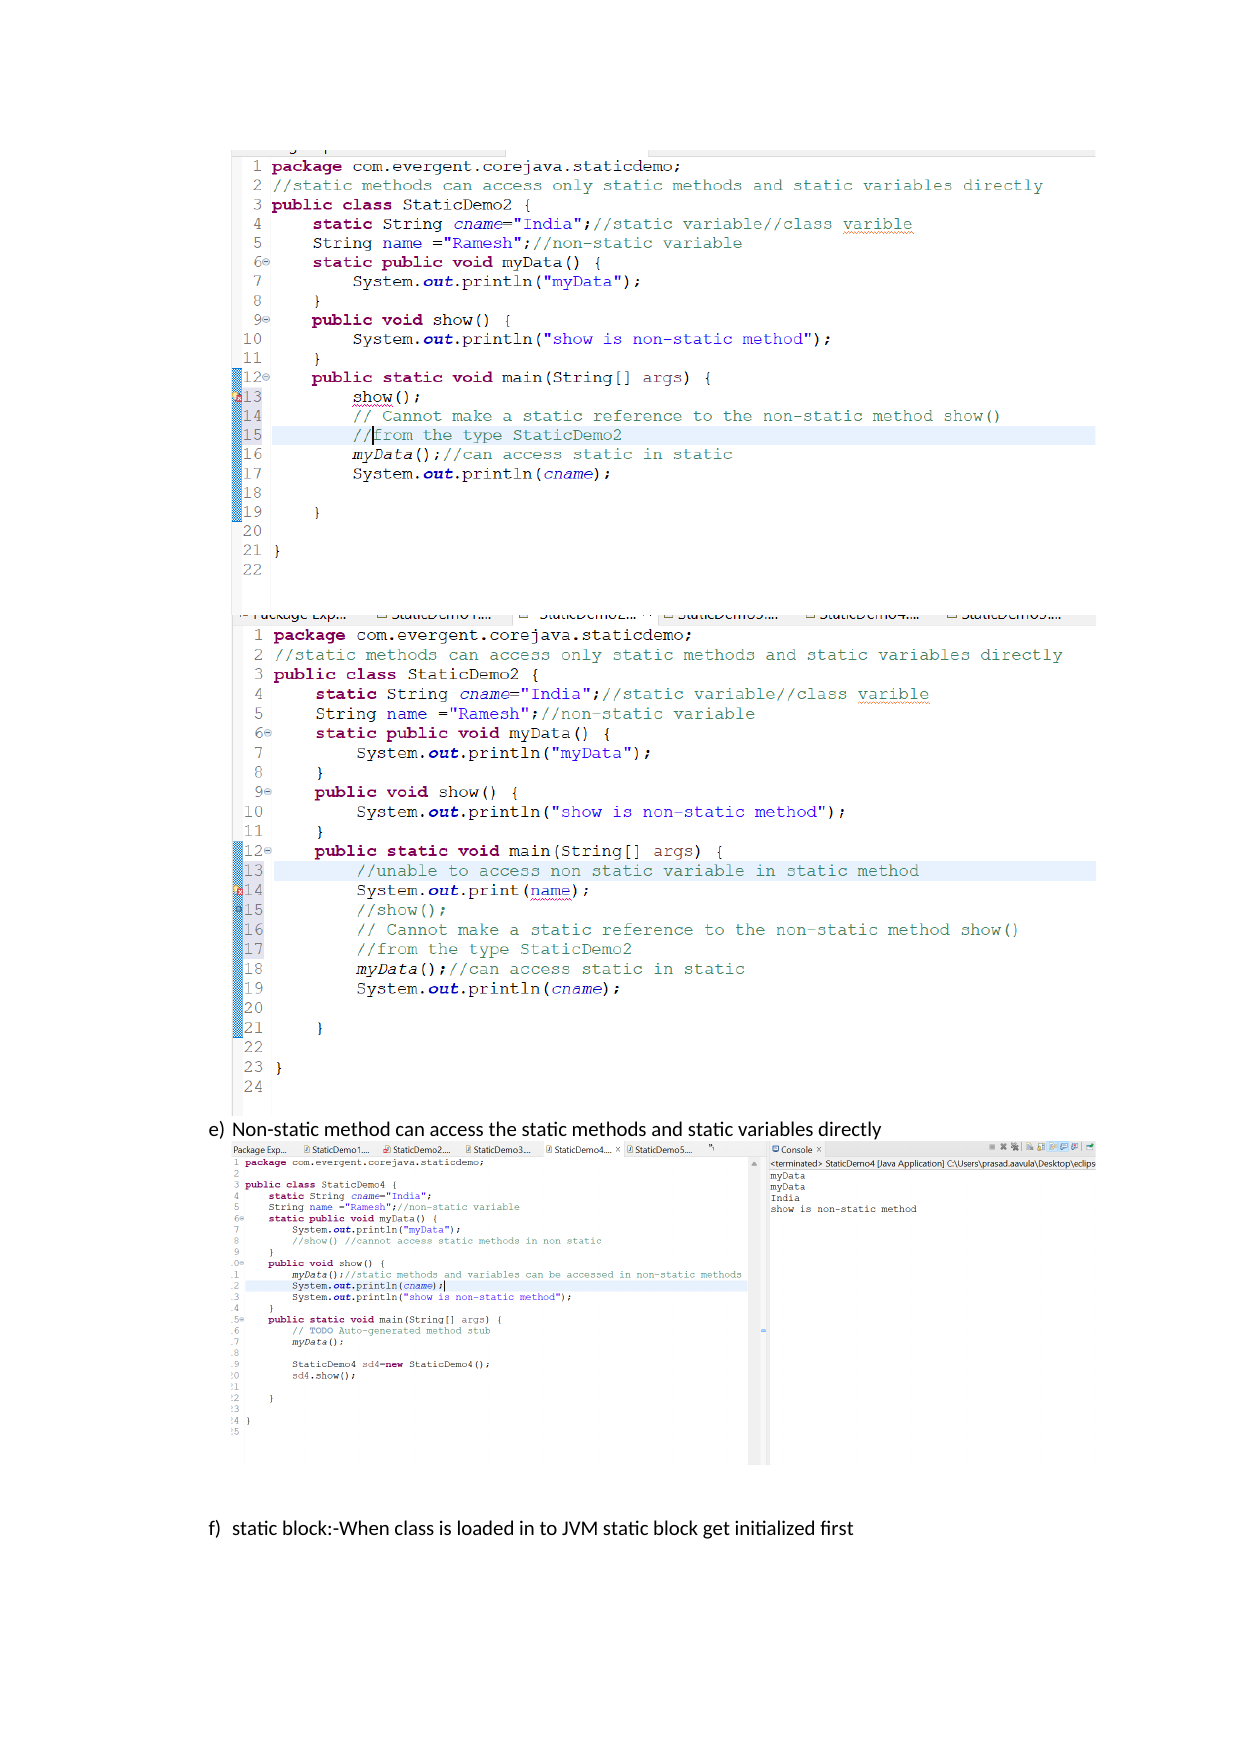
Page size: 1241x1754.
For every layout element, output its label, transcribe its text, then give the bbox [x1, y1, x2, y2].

picture [231, 150, 1097, 1116]
list Non-static method can access the static methods and static variables directly [208, 1116, 1053, 1141]
picture [231, 1141, 1096, 1465]
list static block:-When class is loaded in to JVM static block get initialized first [208, 1515, 1053, 1541]
